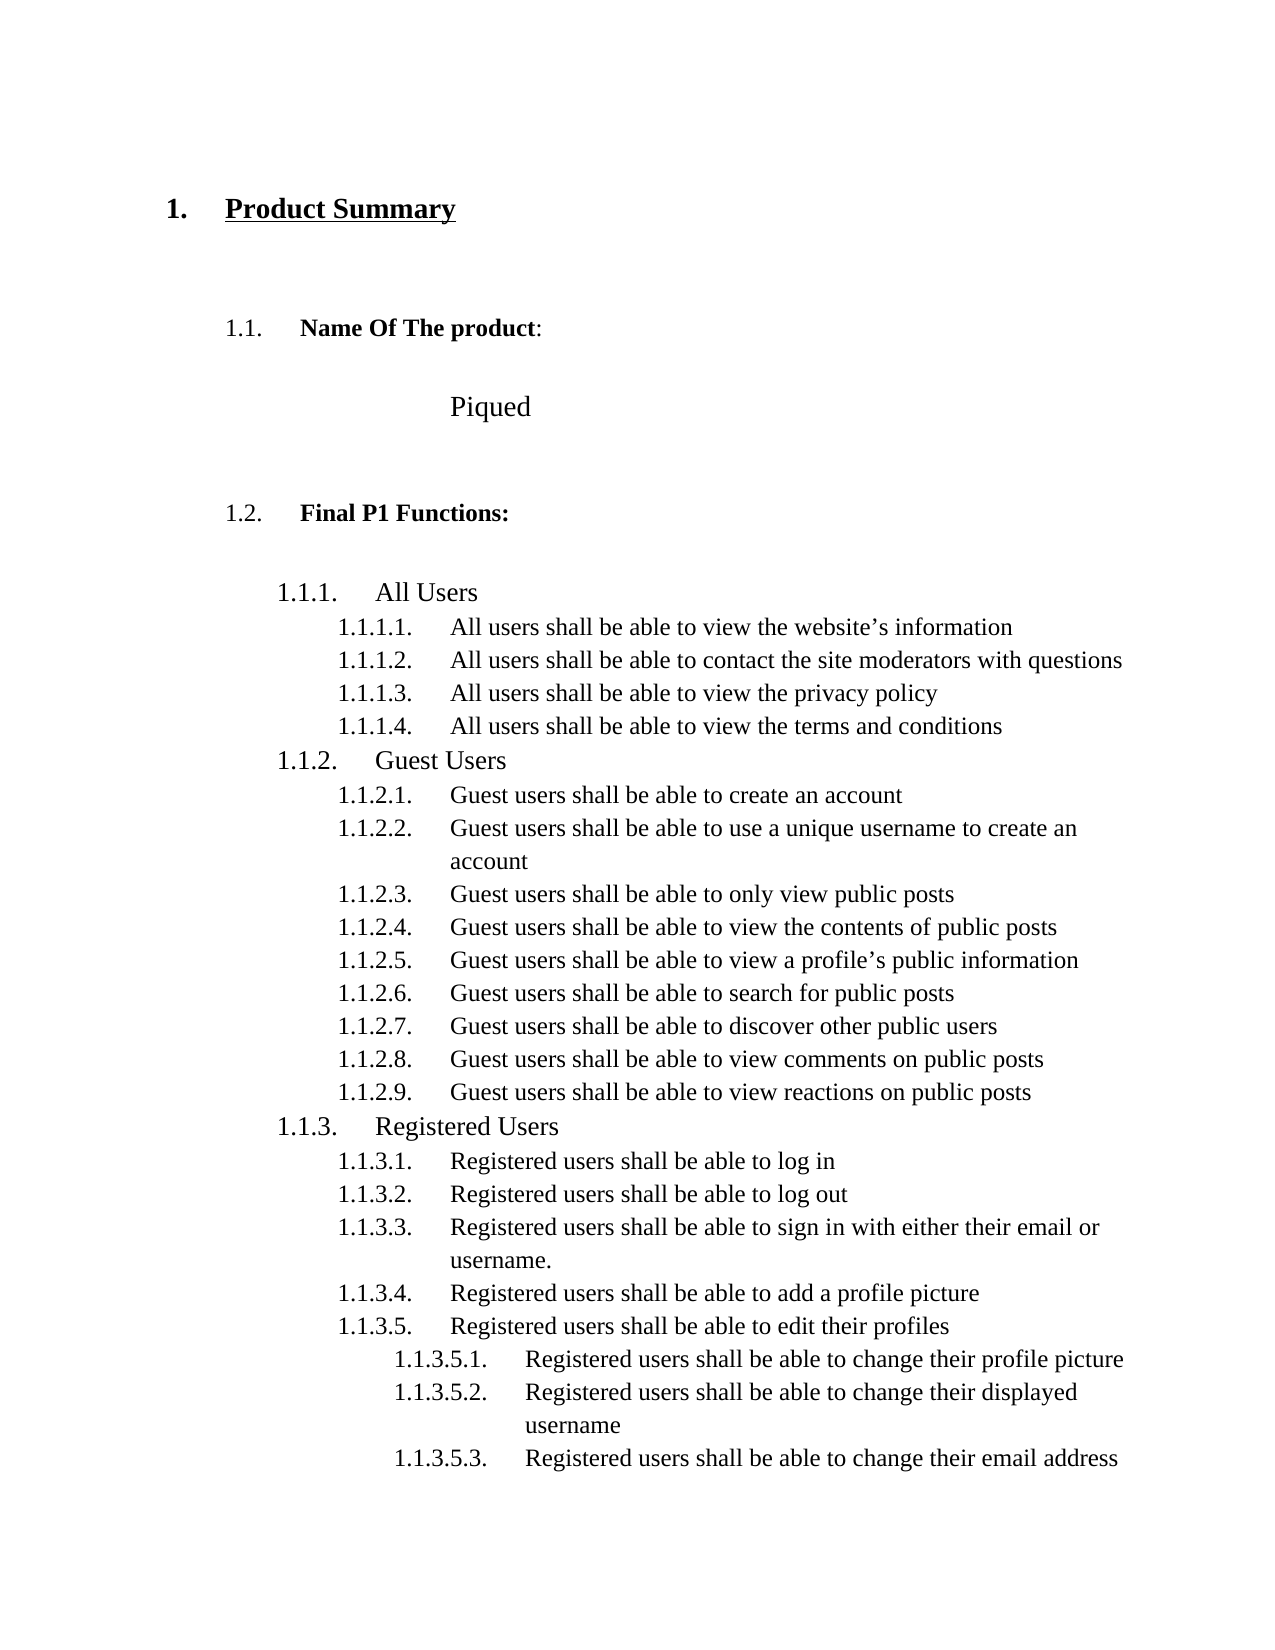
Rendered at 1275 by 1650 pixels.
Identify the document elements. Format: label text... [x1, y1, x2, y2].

subtitle Product Summary [187, 192, 1125, 225]
subtitle Name Of The product: [262, 313, 1125, 342]
list Guest users shall be able to view reactions on public posts [412, 1077, 1125, 1106]
list Registered users shall be able to change their email address [487, 1443, 1125, 1472]
subtitle Final P1 Functions: [262, 498, 1125, 527]
list All users shall be able to view the website’s information [412, 612, 1125, 641]
list Guest users shall be able to create an account [412, 780, 1125, 809]
list Guest users shall be able to discover other public users [412, 1011, 1125, 1040]
list All users shall be able to view the privacy policy [412, 678, 1125, 707]
list Guest users shall be able to search for public posts [412, 978, 1125, 1007]
list All users shall be able to contact the site moderators with questions [412, 645, 1125, 674]
text Piqued [450, 389, 1125, 422]
list Registered users shall be able to log out [412, 1179, 1125, 1208]
list Registered users shall be able to change their profile picture [487, 1344, 1125, 1373]
list Registered Users [337, 1110, 1125, 1141]
list Registered users shall be able to edit their profiles [412, 1311, 1125, 1340]
list Guest users shall be able to use a unique username to create an account [412, 813, 1125, 875]
list Registered users shall be able to log in [412, 1146, 1125, 1175]
list Registered users shall be able to sign in with either their email or username. [412, 1212, 1125, 1274]
list Guest users shall be able to view the contents of public posts [412, 912, 1125, 941]
list Registered users shall be able to add a profile picture [412, 1278, 1125, 1307]
list All users shall be able to view the terms and conditions [412, 711, 1125, 740]
list Guest users shall be able to view comments on public posts [412, 1044, 1125, 1073]
list Guest users shall be able to view a profile’s public information [412, 945, 1125, 974]
list Guest Users [337, 744, 1125, 776]
list Registered users shall be able to change their displayed username [487, 1377, 1125, 1439]
list Guest users shall be able to only view public posts [412, 879, 1125, 908]
list All Users [337, 577, 1125, 608]
